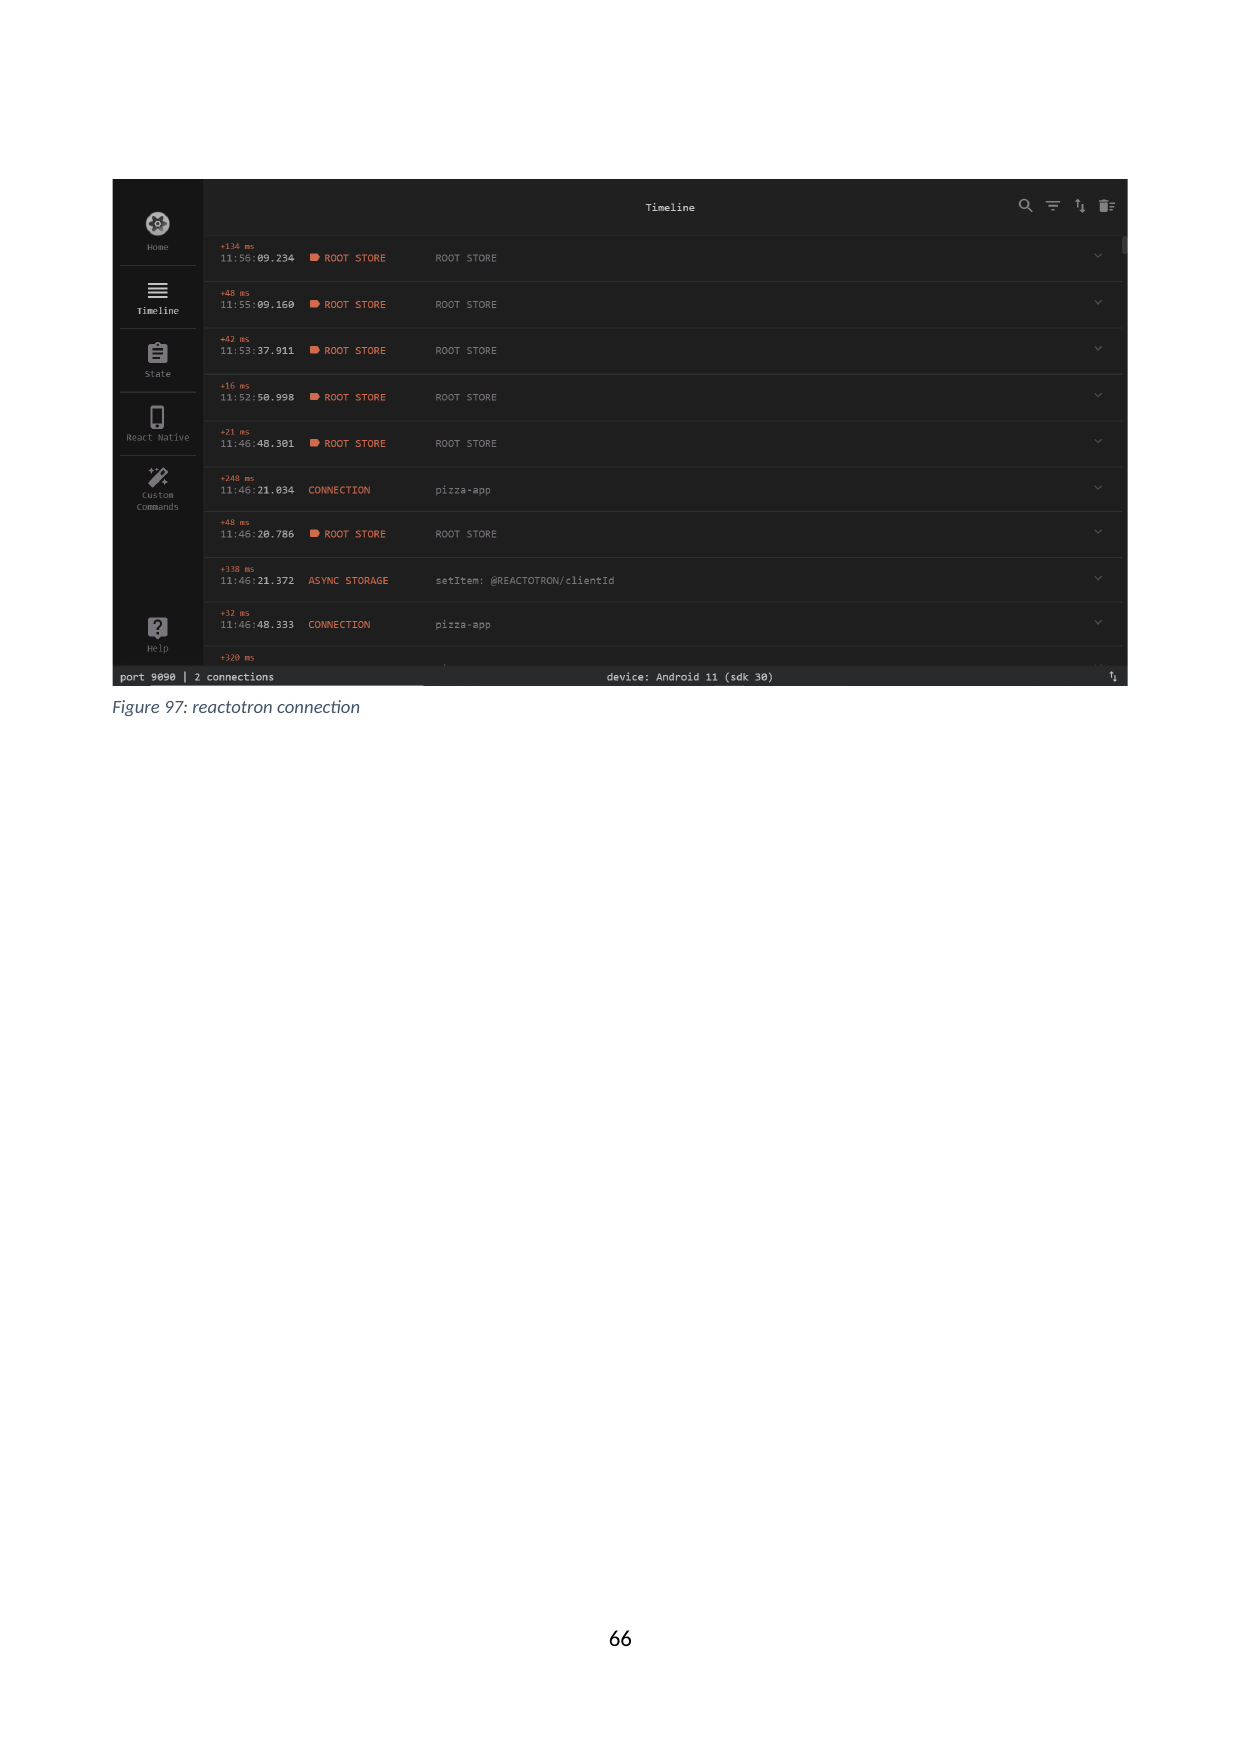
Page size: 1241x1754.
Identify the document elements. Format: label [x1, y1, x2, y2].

picture [112, 179, 1128, 686]
